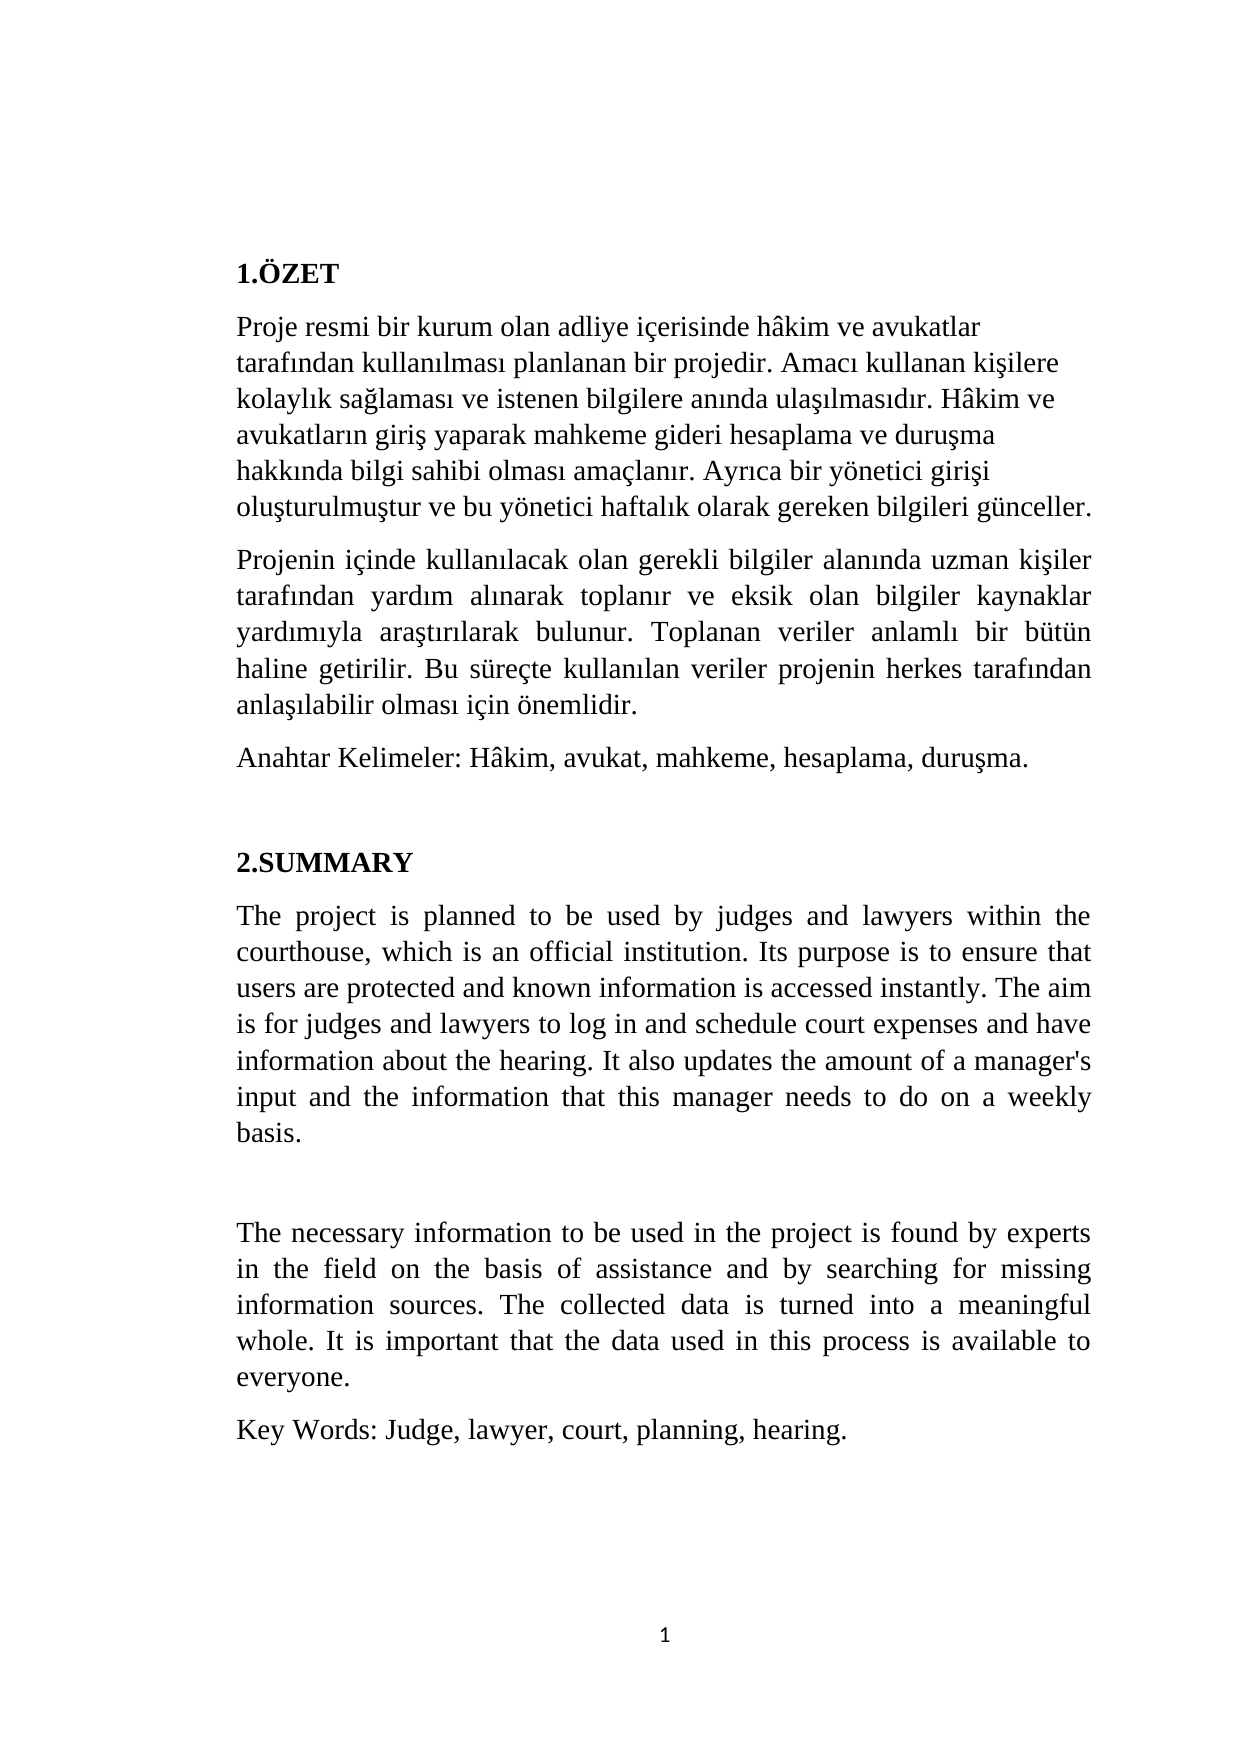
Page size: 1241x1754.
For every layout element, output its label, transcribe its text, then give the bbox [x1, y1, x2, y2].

text The project is planned to be used by judges and lawyers within the courthouse, which is an official institution. Its purpose is to ensure that users are protected and known information is accessed instantly. The aim is for judges and lawyers to log in and schedule court expenses and have information about the hearing. It also updates the amount of a manager's input and the information that this manager needs to do on a weekly basis. [236, 898, 1092, 1148]
text 2.SUMMARY [236, 845, 1092, 879]
text Projenin içinde kullanılacak olan gerekli bilgiler alanında uzman kişiler tarafından yardım alınarak toplanır ve eksik olan bilgiler kaynaklar yardımıyla araştırılarak bulunur. Toplanan veriler anlamlı bir bütün haline getirilir. Bu süreçte kullanılan veriler projenin herkes tarafından anlaşılabilir olması için önemlidir. [236, 542, 1092, 720]
text Proje resmi bir kurum olan adliye içerisinde hâkim ve avukatlar tarafından kullanılması planlanan bir projedir. Amacı kullanan kişilere kolaylık sağlaması ve istenen bilgilere anında ulaşılmasıdır. Hâkim ve avukatların giriş yaparak mahkeme gideri hesaplama ve duruşma hakkında bilgi sahibi olması amaçlanır. Ayrıca bir yönetici girişi oluşturulmuştur ve bu yönetici haftalık olarak gereken bilgileri günceller. [236, 309, 1092, 523]
text 1.ÖZET [236, 256, 1092, 289]
text Key Words: Judge, lawyer, court, planning, hearing. [236, 1412, 1092, 1446]
text The necessary information to be used in the project is found by experts in the field on the basis of assistance and by searching for missing information sources. The collected data is turned into a meaningful whole. It is important that the data used in this process is available to everyone. [236, 1215, 1092, 1393]
text Anahtar Kelimeler: Hâkim, avukat, mahkeme, hesaplama, duruşma. [236, 740, 1092, 773]
